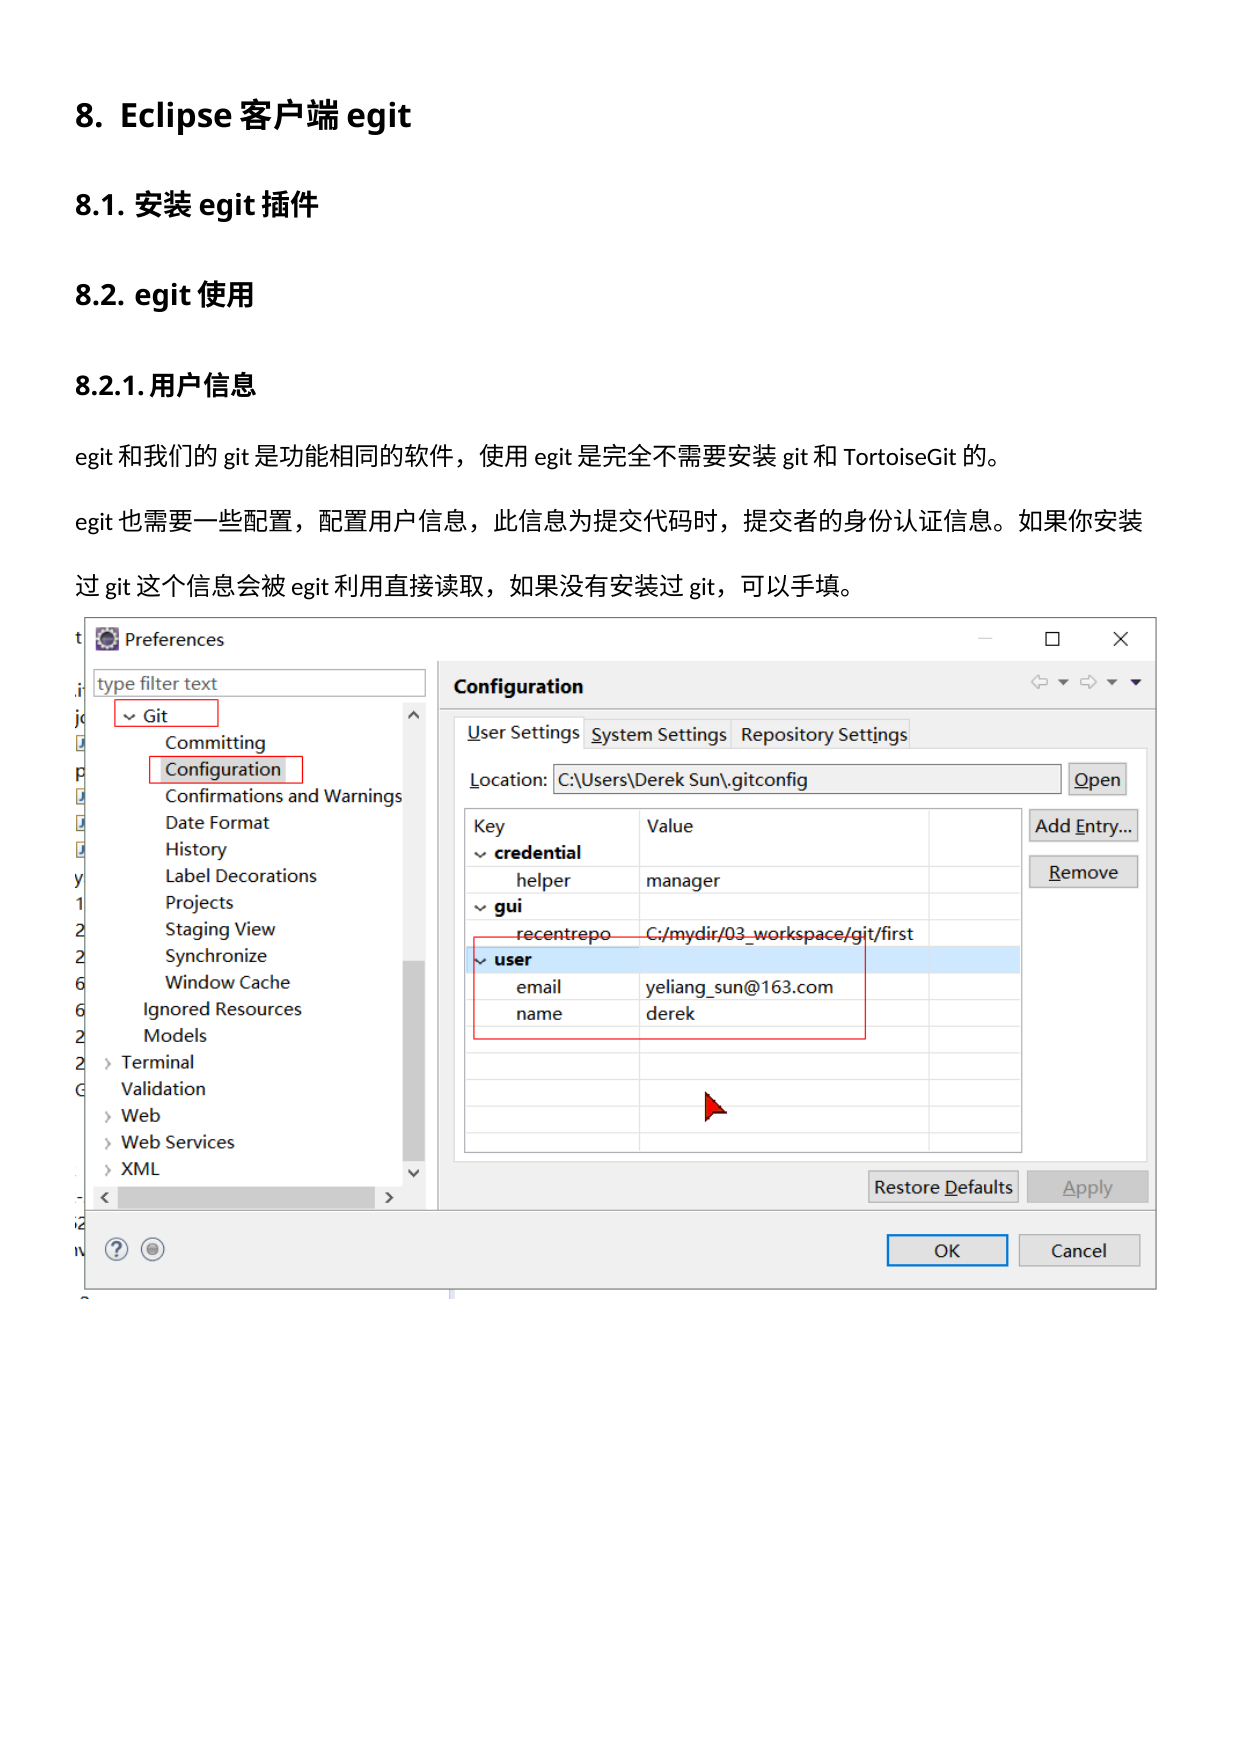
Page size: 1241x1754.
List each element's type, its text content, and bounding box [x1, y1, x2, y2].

text egit也需要一些配置，配置用户信息，此信息为提交代码时，提交者的身份认证信息。如果你安装过git这个信息会被egit利用直接读取，如果没有安装过git，可以手填。 [75, 487, 1165, 617]
subtitle Eclipse客户端egit [75, 81, 1165, 146]
subtitle 用户信息 [75, 351, 1165, 416]
picture [75, 617, 1166, 1299]
subtitle egit使用 [75, 261, 1165, 326]
subtitle 安装egit插件 [75, 171, 1165, 236]
text egit和我们的git是功能相同的软件，使用egit是完全不需要安装git和TortoiseGit的。 [75, 422, 1165, 487]
